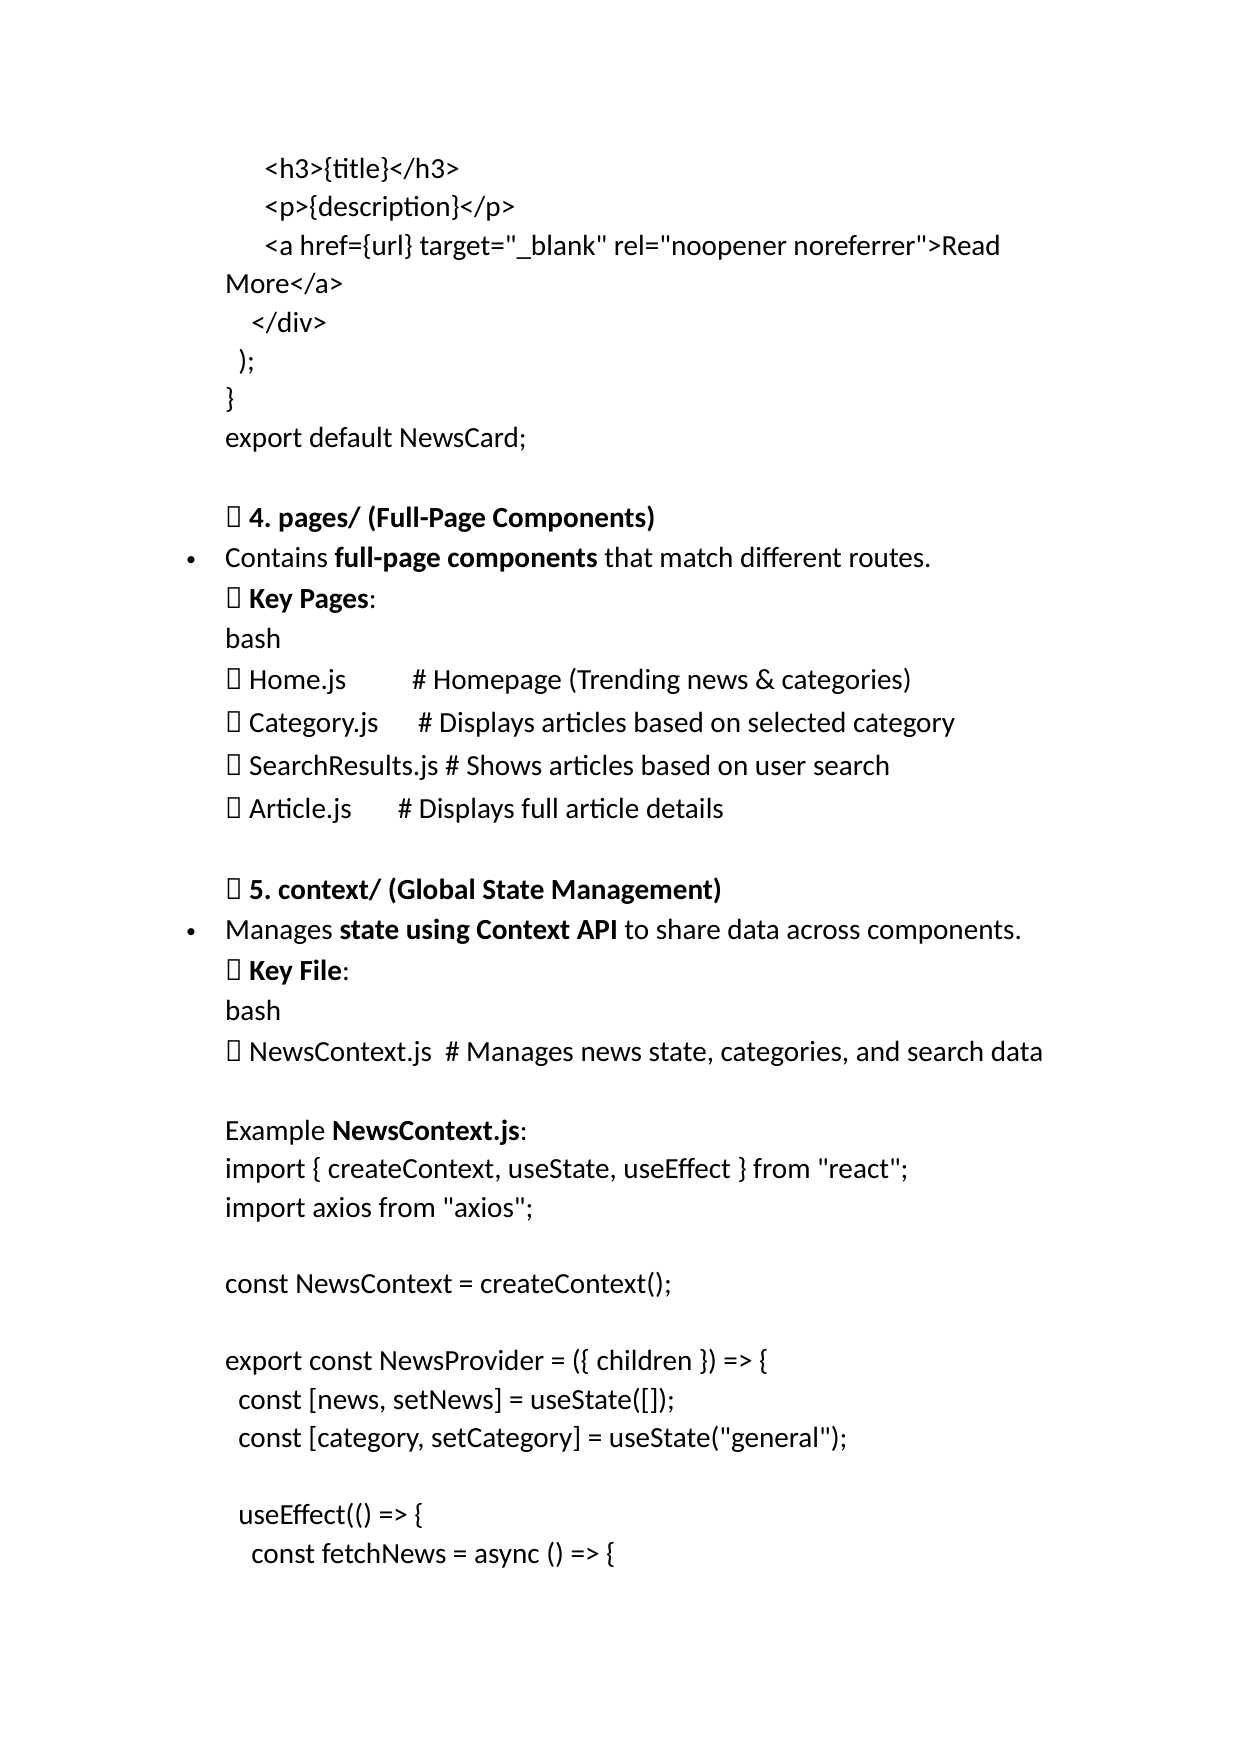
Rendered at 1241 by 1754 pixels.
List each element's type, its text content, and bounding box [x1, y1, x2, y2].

list import { createContext, useState, useEffect } from "react"; [225, 1150, 1090, 1186]
list 📂 5. context/ (Global State Management) [225, 868, 1090, 908]
list bash [225, 620, 1090, 656]
list 📜 NewsContext.js # Manages news state, categories, and search data [225, 1031, 1090, 1070]
list const NewsContext = createContext(); [225, 1266, 1090, 1301]
list <a href={url} target="_blank" rel="noopener noreferrer">Read More</a> [225, 227, 1090, 301]
list </div> [225, 304, 1090, 339]
list Manages state using Context API to share data across components. [187, 911, 1090, 947]
list Example NewsContext.js: [225, 1112, 1090, 1147]
list 📌 Key File: [225, 949, 1090, 989]
list Contains full-page components that match different routes. [187, 539, 1090, 574]
list 📜 Article.js # Displays full article details [225, 787, 1090, 827]
list <h3>{title}</h3> [225, 150, 1090, 186]
list const fetchNews = async () => { [225, 1535, 1090, 1570]
list 📌 Key Pages: [225, 577, 1090, 617]
list 📜 Category.js # Displays articles based on selected category [225, 701, 1090, 741]
list export const NewsProvider = ({ children }) => { [225, 1342, 1090, 1378]
list bash [225, 992, 1090, 1028]
list useEffect(() => { [225, 1496, 1090, 1532]
list 📜 Home.js # Homepage (Trending news & categories) [225, 658, 1090, 698]
list ); [225, 342, 1090, 378]
list 📜 SearchResults.js # Shows articles based on user search [225, 744, 1090, 784]
list export default NewsCard; [225, 419, 1090, 455]
list <p>{description}</p> [225, 188, 1090, 224]
list const [news, setNews] = useState([]); [225, 1381, 1090, 1417]
list const [category, setCategory] = useState("general"); [225, 1419, 1090, 1455]
list 📂 4. pages/ (Full-Page Components) [225, 496, 1090, 536]
list import axios from "axios"; [225, 1189, 1090, 1224]
list } [225, 381, 1090, 416]
